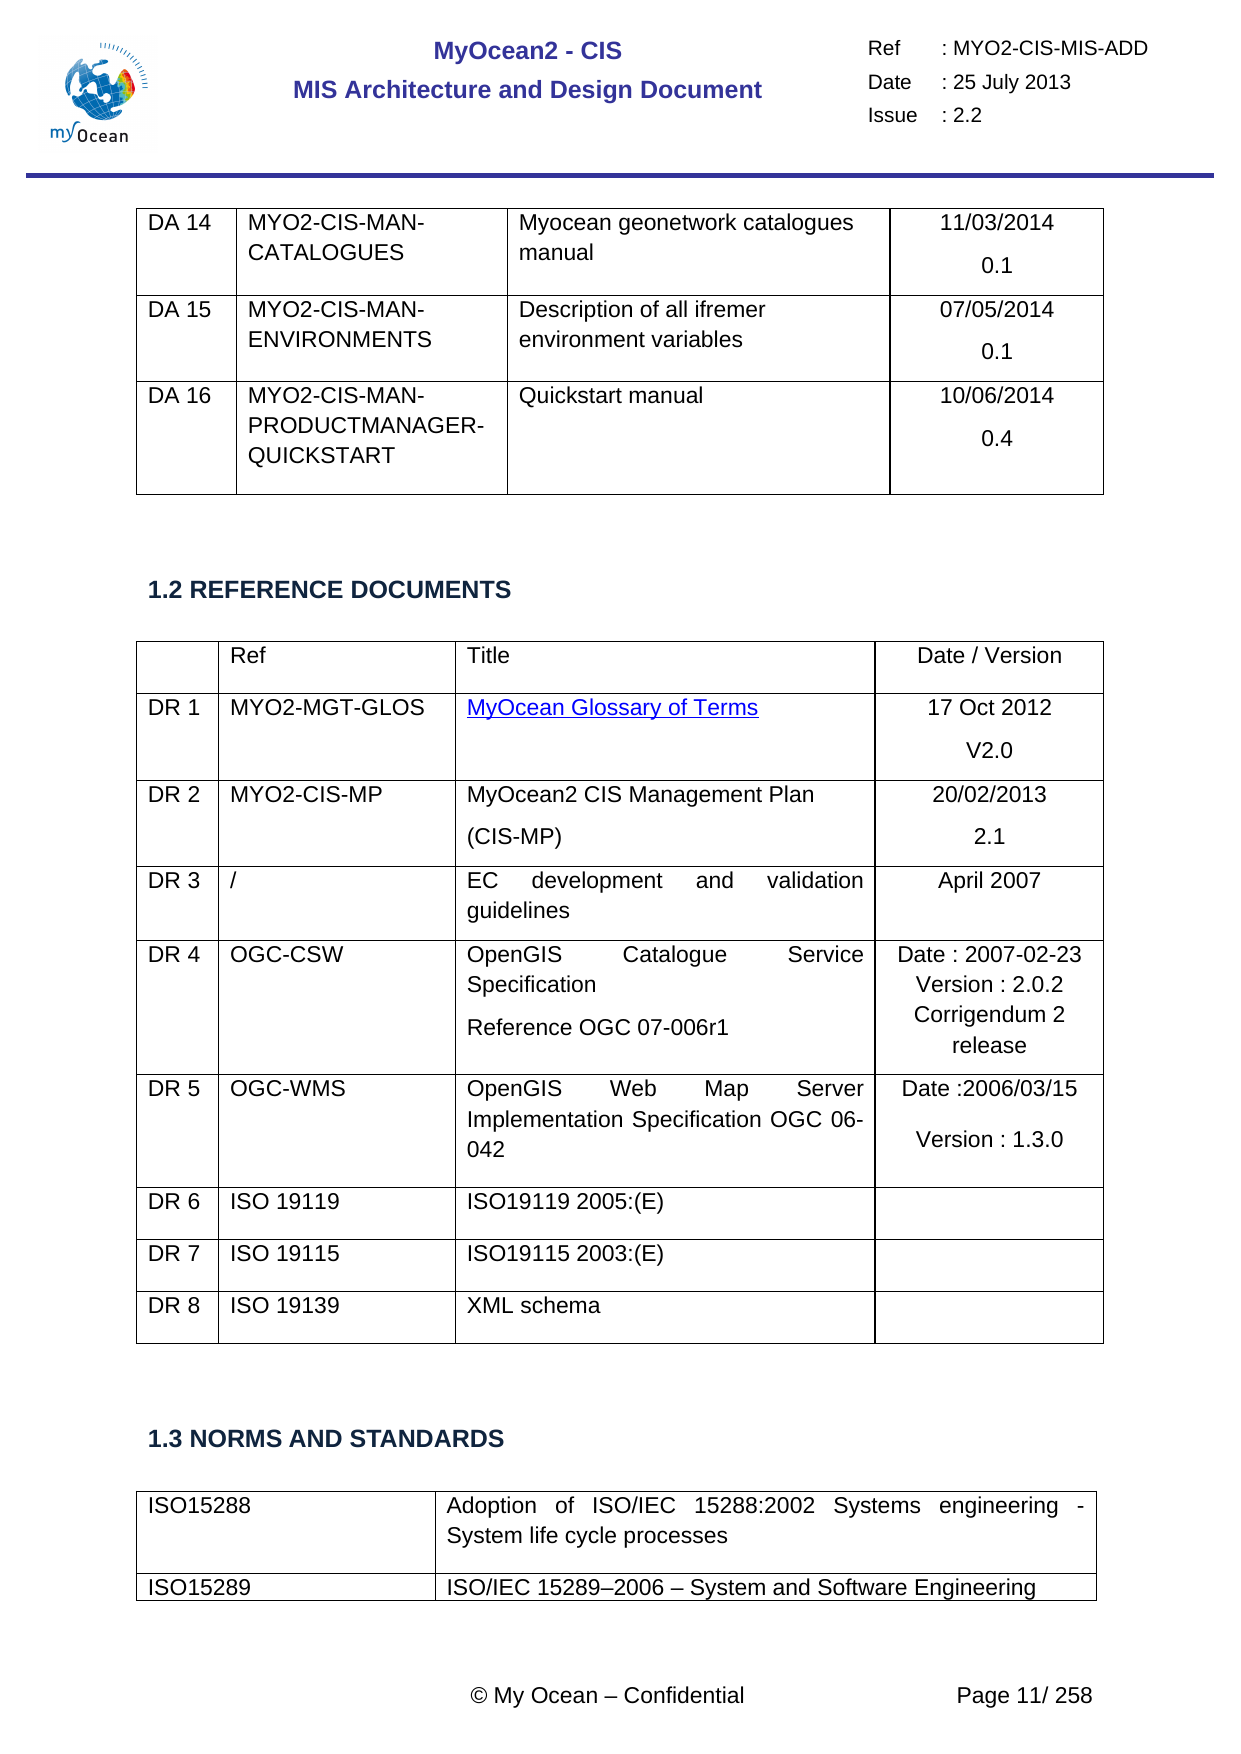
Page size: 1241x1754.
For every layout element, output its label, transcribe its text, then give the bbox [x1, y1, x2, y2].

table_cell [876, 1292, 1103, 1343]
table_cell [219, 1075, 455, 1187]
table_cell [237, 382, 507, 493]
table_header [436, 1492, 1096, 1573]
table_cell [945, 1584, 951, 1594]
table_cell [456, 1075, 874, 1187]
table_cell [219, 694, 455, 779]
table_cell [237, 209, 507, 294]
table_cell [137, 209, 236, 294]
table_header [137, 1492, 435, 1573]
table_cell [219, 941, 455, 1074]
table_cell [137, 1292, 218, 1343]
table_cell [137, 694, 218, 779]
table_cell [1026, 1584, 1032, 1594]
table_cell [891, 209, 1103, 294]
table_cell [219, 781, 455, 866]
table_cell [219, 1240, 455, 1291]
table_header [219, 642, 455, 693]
subtitle Reference Documents [148, 575, 1092, 603]
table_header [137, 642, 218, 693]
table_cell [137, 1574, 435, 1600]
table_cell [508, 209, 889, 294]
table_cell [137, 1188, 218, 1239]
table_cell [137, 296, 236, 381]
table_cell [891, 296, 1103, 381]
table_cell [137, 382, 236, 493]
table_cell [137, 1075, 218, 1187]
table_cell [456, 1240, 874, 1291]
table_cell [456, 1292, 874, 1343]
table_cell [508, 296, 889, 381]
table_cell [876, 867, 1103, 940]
picture [37, 35, 158, 153]
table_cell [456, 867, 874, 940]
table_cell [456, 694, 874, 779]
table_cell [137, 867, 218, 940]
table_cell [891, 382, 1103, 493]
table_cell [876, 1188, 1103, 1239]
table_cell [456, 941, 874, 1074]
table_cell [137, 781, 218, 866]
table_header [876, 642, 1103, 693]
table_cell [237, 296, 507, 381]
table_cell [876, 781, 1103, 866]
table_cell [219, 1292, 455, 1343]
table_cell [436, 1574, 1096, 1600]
subtitle Norms and standards [148, 1424, 1092, 1453]
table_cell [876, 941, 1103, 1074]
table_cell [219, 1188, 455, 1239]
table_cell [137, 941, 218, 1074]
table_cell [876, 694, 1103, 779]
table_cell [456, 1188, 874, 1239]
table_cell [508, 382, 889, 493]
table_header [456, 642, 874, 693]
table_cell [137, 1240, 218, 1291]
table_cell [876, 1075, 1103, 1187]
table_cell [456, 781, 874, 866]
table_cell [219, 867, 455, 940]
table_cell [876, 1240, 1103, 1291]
